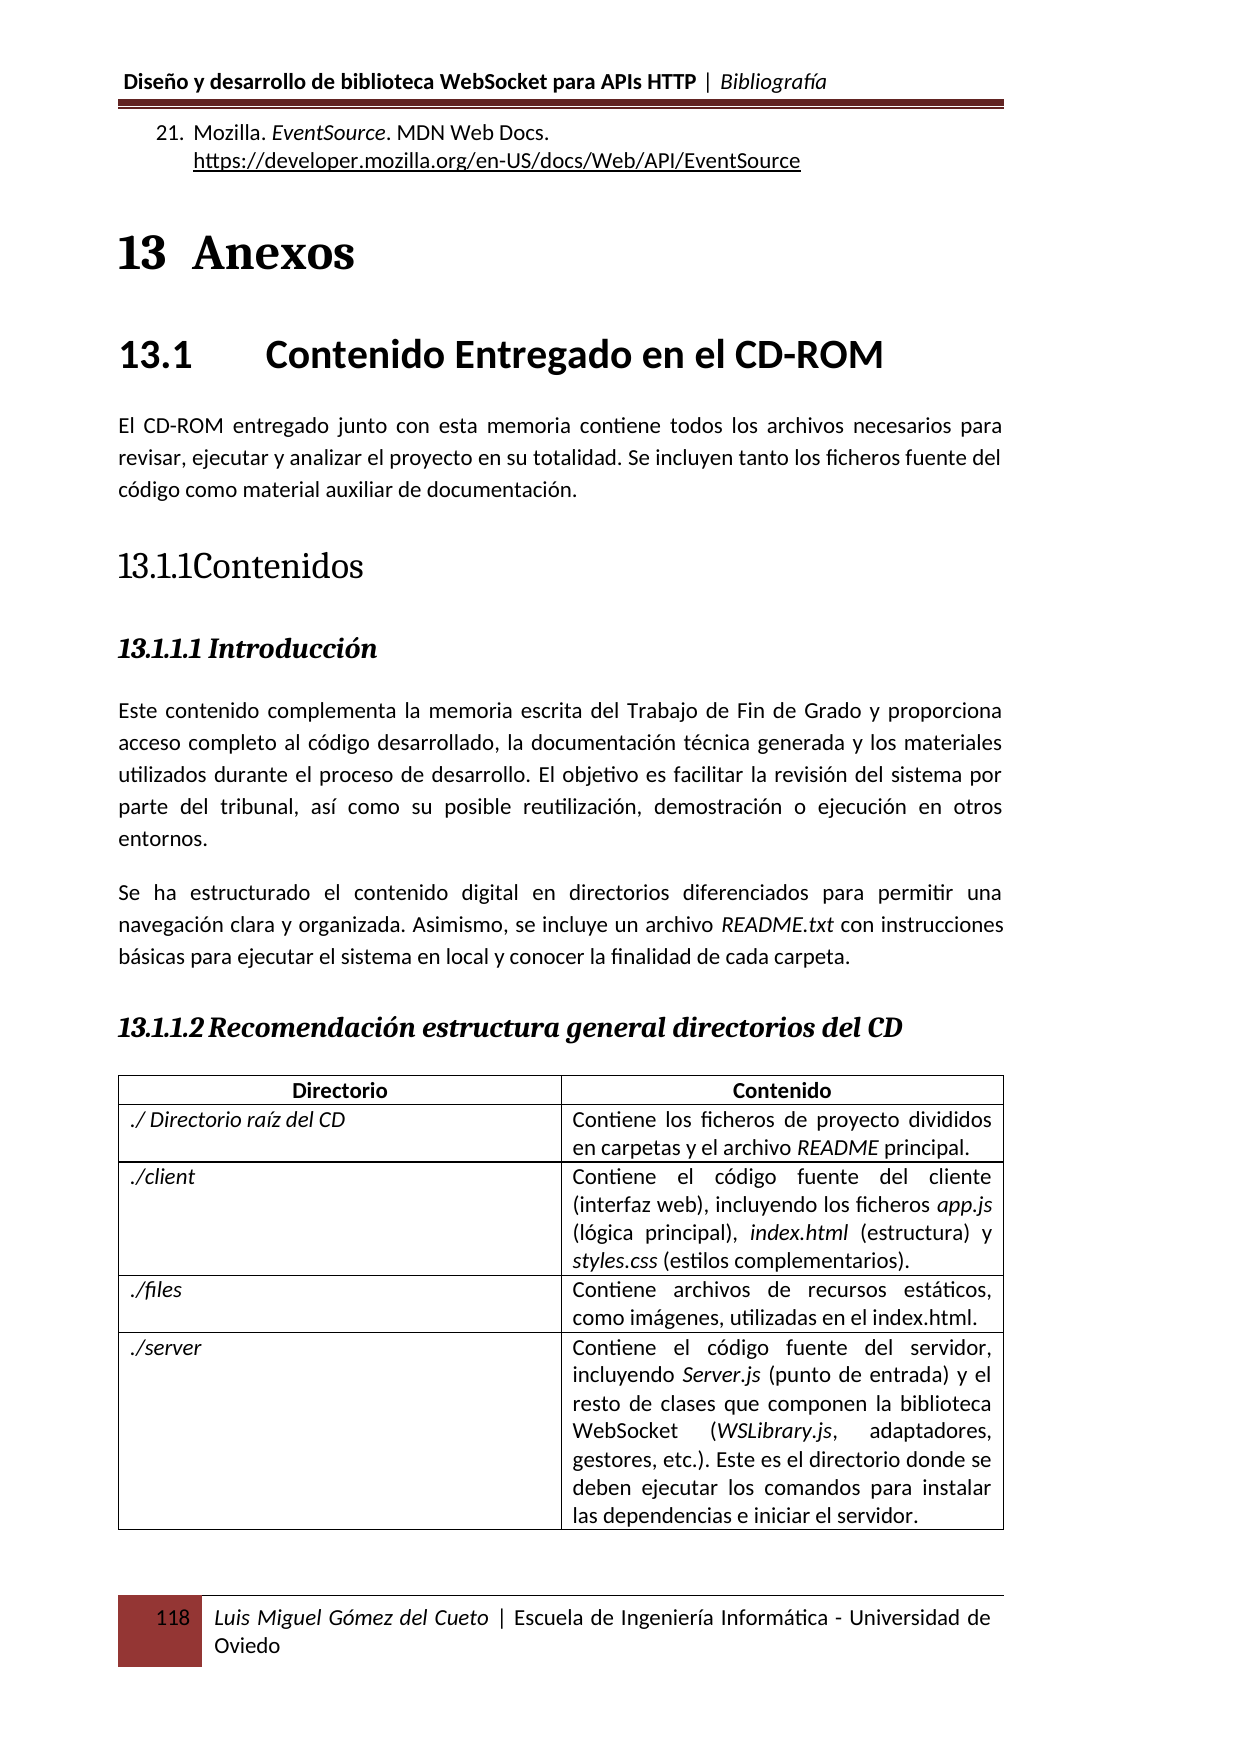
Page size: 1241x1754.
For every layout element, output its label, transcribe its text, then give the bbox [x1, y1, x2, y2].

subtitle Contenido Entregado en el CD-ROM [118, 328, 1004, 378]
text El CD-ROM entregado junto con esta memoria contiene todos los archivos necesarios para revisar, ejecutar y analizar el proyecto en su totalidad. Se incluyen tanto los ficheros fuente del código como material auxiliar de documentación. [118, 411, 1004, 503]
subtitle Recomendación estructura general directorios del CD [118, 1012, 1004, 1045]
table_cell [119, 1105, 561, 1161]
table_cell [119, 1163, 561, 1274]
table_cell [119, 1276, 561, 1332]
subtitle Contenidos [118, 545, 1004, 588]
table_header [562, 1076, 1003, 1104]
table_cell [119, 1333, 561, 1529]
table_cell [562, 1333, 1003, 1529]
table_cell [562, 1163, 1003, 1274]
text Este contenido complementa la memoria escrita del Trabajo de Fin de Grado y proporciona acceso completo al código desarrollado, la documentación técnica generada y los materiales utilizados durante el proceso de desarrollo. El objetivo es facilitar la revisión del sistema por parte del tribunal, así como su posible reutilización, demostración o ejecución en otros entornos. [118, 696, 1004, 853]
subtitle Introducción [118, 632, 1004, 666]
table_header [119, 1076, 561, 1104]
subtitle Anexos [118, 224, 1004, 282]
list Mozilla. EventSource. MDN Web Docs. https://developer.mozilla.org/en-US/docs/Web/API/EventSource [156, 118, 1004, 174]
text Se ha estructurado el contenido digital en directorios diferenciados para permitir una navegación clara y organizada. Asimismo, se incluye un archivo README.txt con instrucciones básicas para ejecutar el sistema en local y conocer la finalidad de cada carpeta. [118, 878, 1004, 970]
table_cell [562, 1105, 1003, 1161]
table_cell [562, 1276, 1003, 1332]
